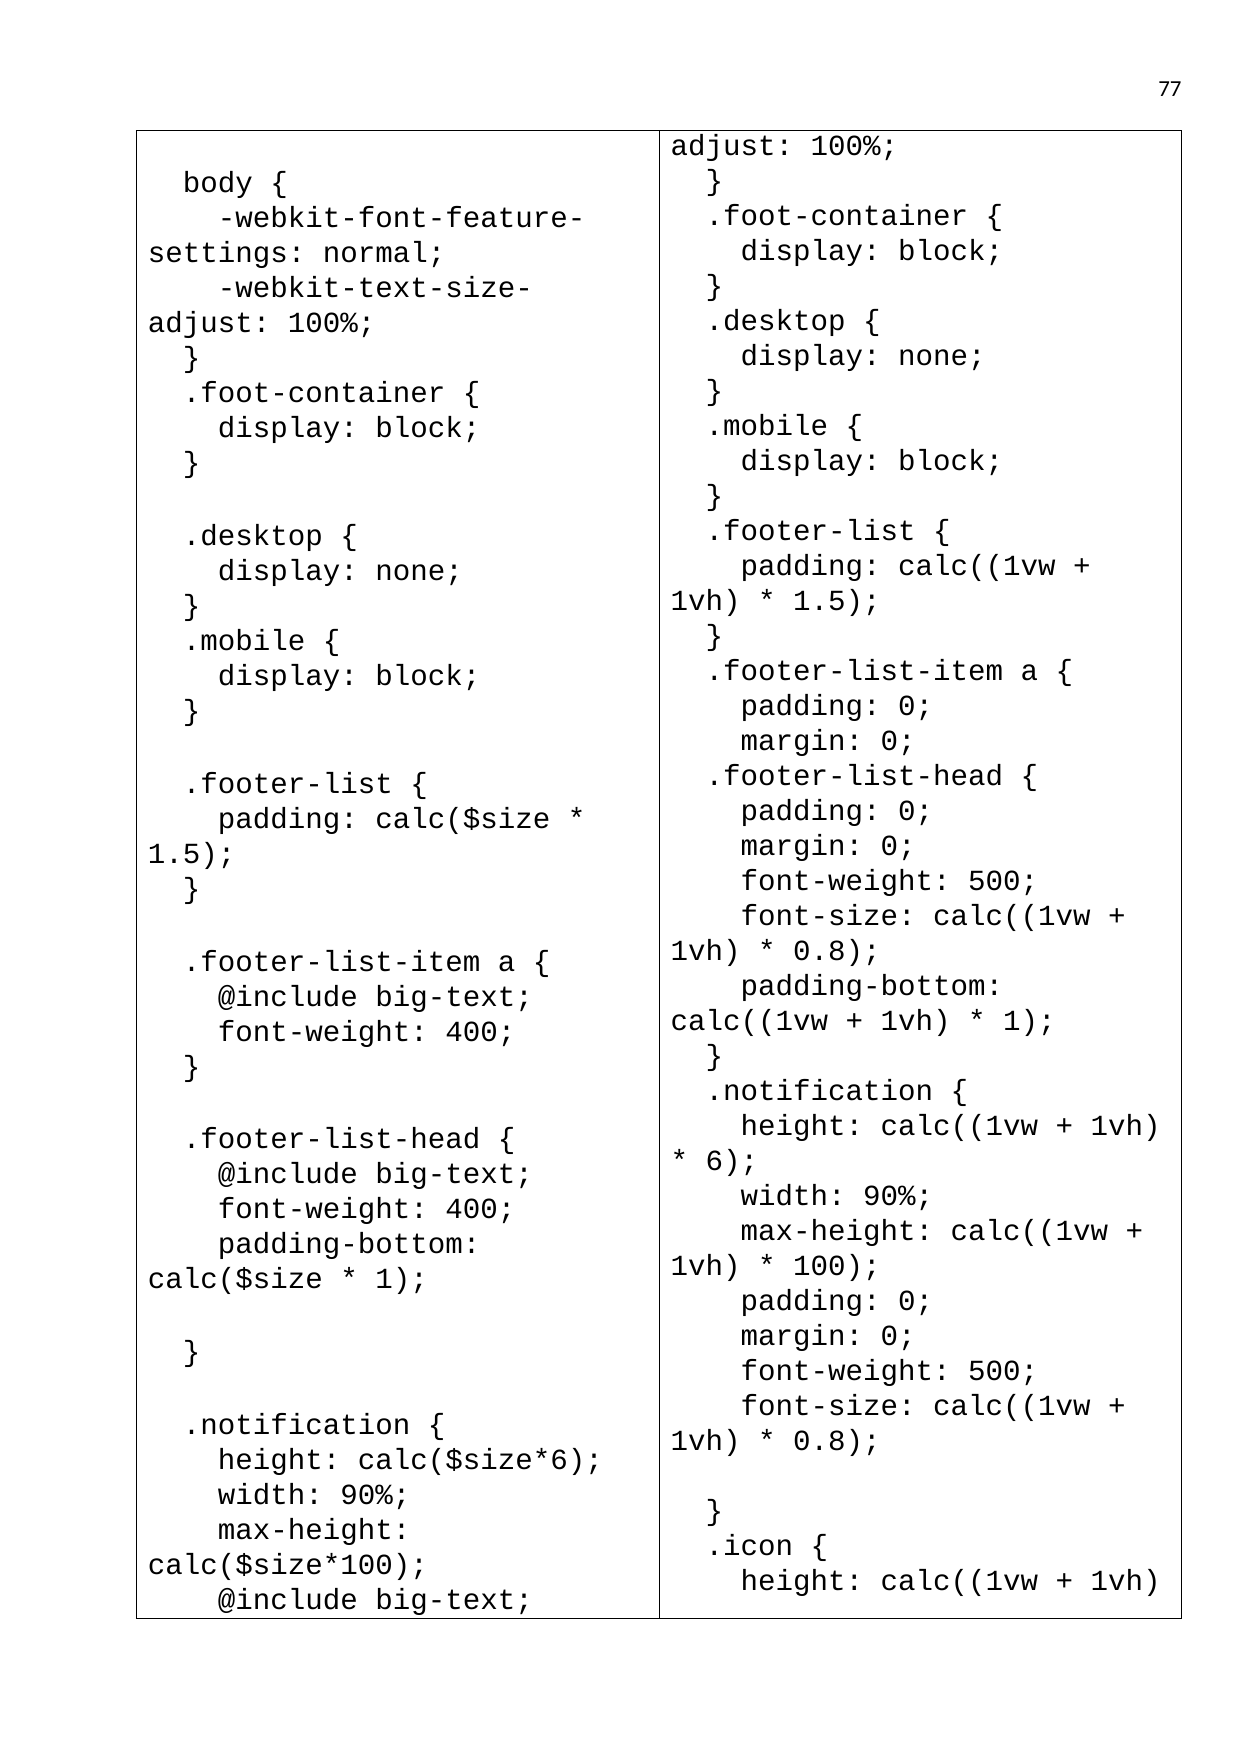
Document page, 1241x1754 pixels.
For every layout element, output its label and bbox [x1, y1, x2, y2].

table_header [137, 131, 659, 1618]
table_header [660, 131, 1181, 1618]
